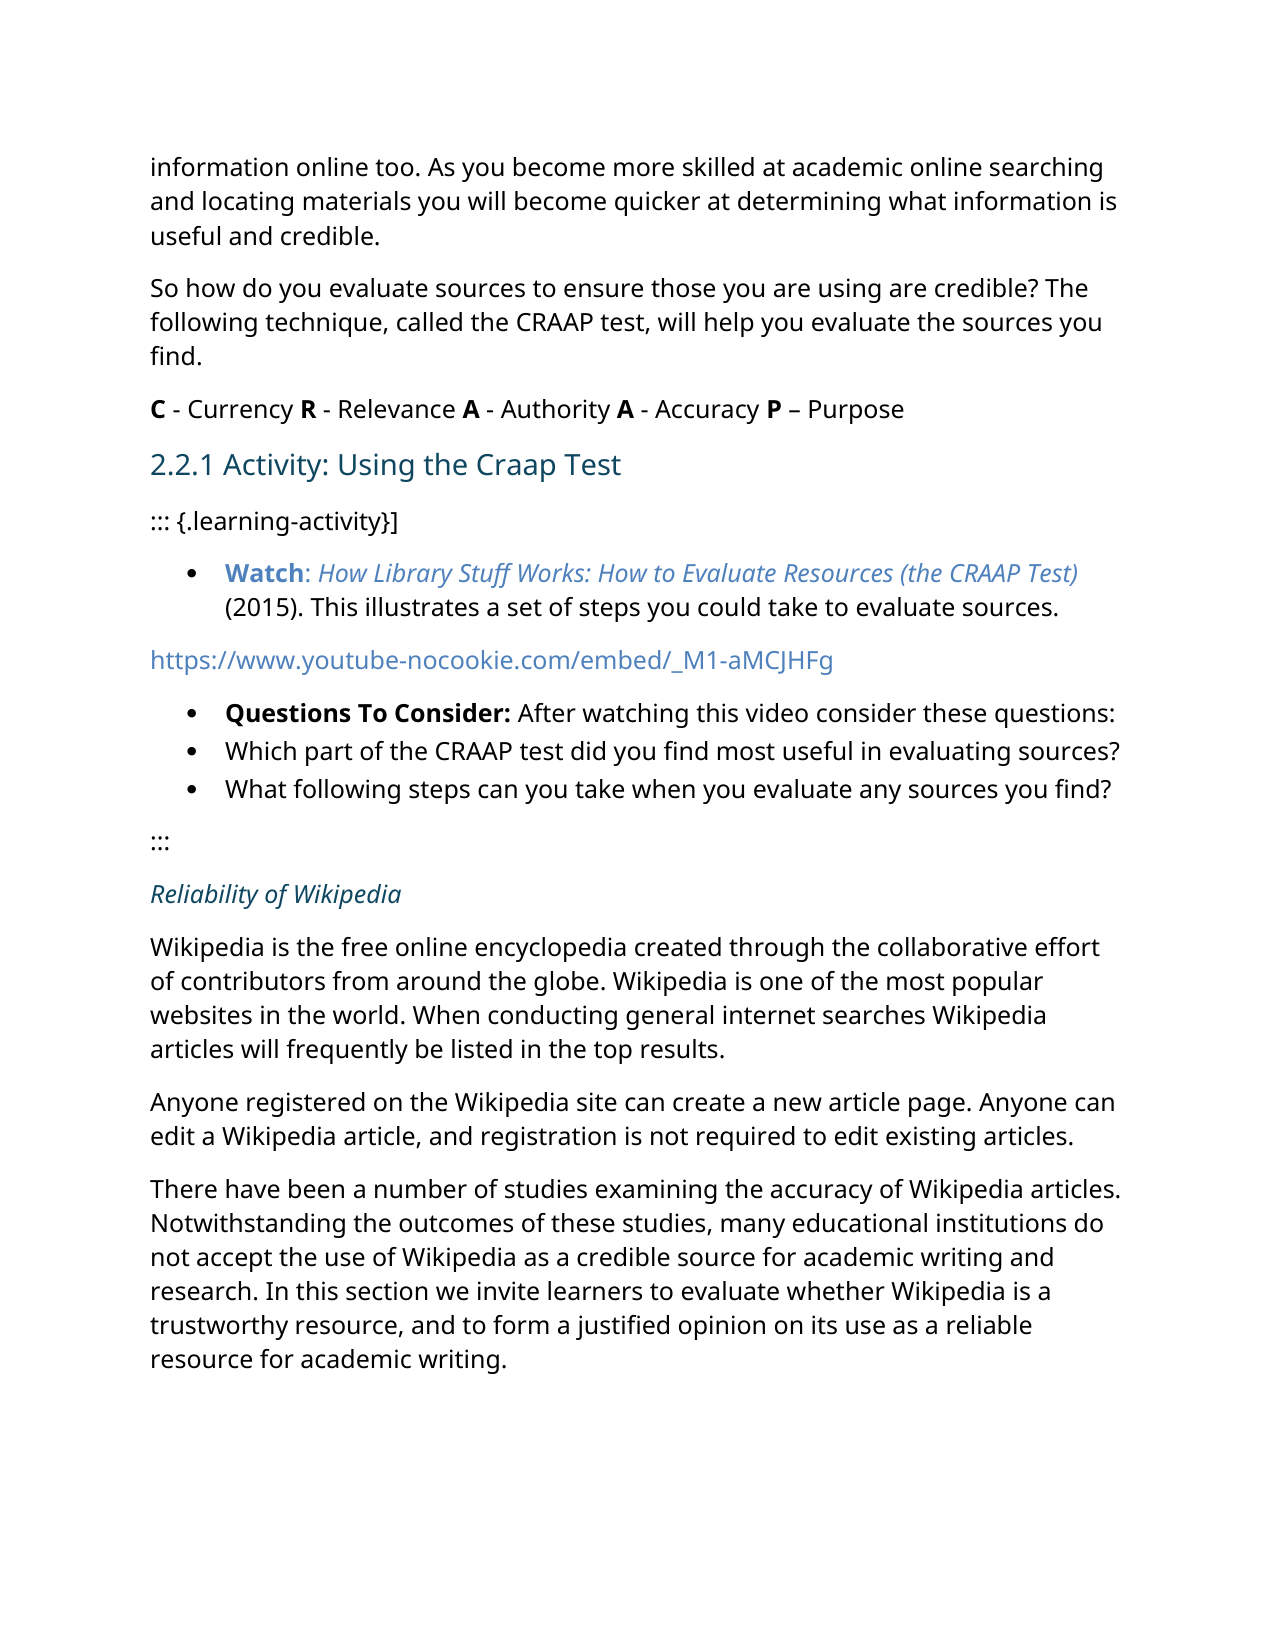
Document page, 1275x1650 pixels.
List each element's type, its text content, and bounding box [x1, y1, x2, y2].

subtitle Reliability of Wikipedia [150, 877, 1125, 911]
list Questions To Consider: After watching this video consider these questions: [187, 696, 1125, 730]
list What following steps can you take when you evaluate any sources you find? [187, 771, 1125, 805]
list Watch: How Library Stuff Works: How to Evaluate Resources (the CRAAP Test) (2015). This illustrates a set of steps you could take to evaluate sources. [187, 556, 1125, 624]
text So how do you evaluate sources to ensure those you are using are credible? The following technique, called the CRAAP test, will help you evaluate the sources you find. [150, 271, 1125, 373]
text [150, 150, 1125, 252]
text Wikipedia is the free online encyclopedia created through the collaborative effort of contributors from around the globe. Wikipedia is one of the most popular websites in the world. When conducting general internet searches Wikipedia articles will frequently be listed in the top results. [150, 930, 1125, 1066]
subtitle 2.2.1 Activity: Using the Craap Test [150, 445, 1125, 484]
text ::: [150, 824, 1125, 858]
text Anyone registered on the Wikipedia site can create a new article page. Anyone can edit a Wikipedia article, and registration is not required to edit existing articles. [150, 1085, 1125, 1153]
text ::: {.learning-activity}] [150, 503, 1125, 537]
text https://www.youtube-nocookie.com/embed/_M1-aMCJHFg [150, 643, 1125, 677]
list Which part of the CRAAP test did you find most useful in evaluating sources? [187, 733, 1125, 767]
text C - Currency R - Relevance A - Authority A - Accuracy P – Purpose [150, 392, 1125, 426]
text There have been a number of studies examining the accuracy of Wikipedia articles. Notwithstanding the outcomes of these studies, many educational institutions do not accept the use of Wikipedia as a credible source for academic writing and research. In this section we invite learners to evaluate whether Wikipedia is a trustworthy resource, and to form a justified opinion on its use as a reliable resource for academic writing. [150, 1172, 1125, 1376]
